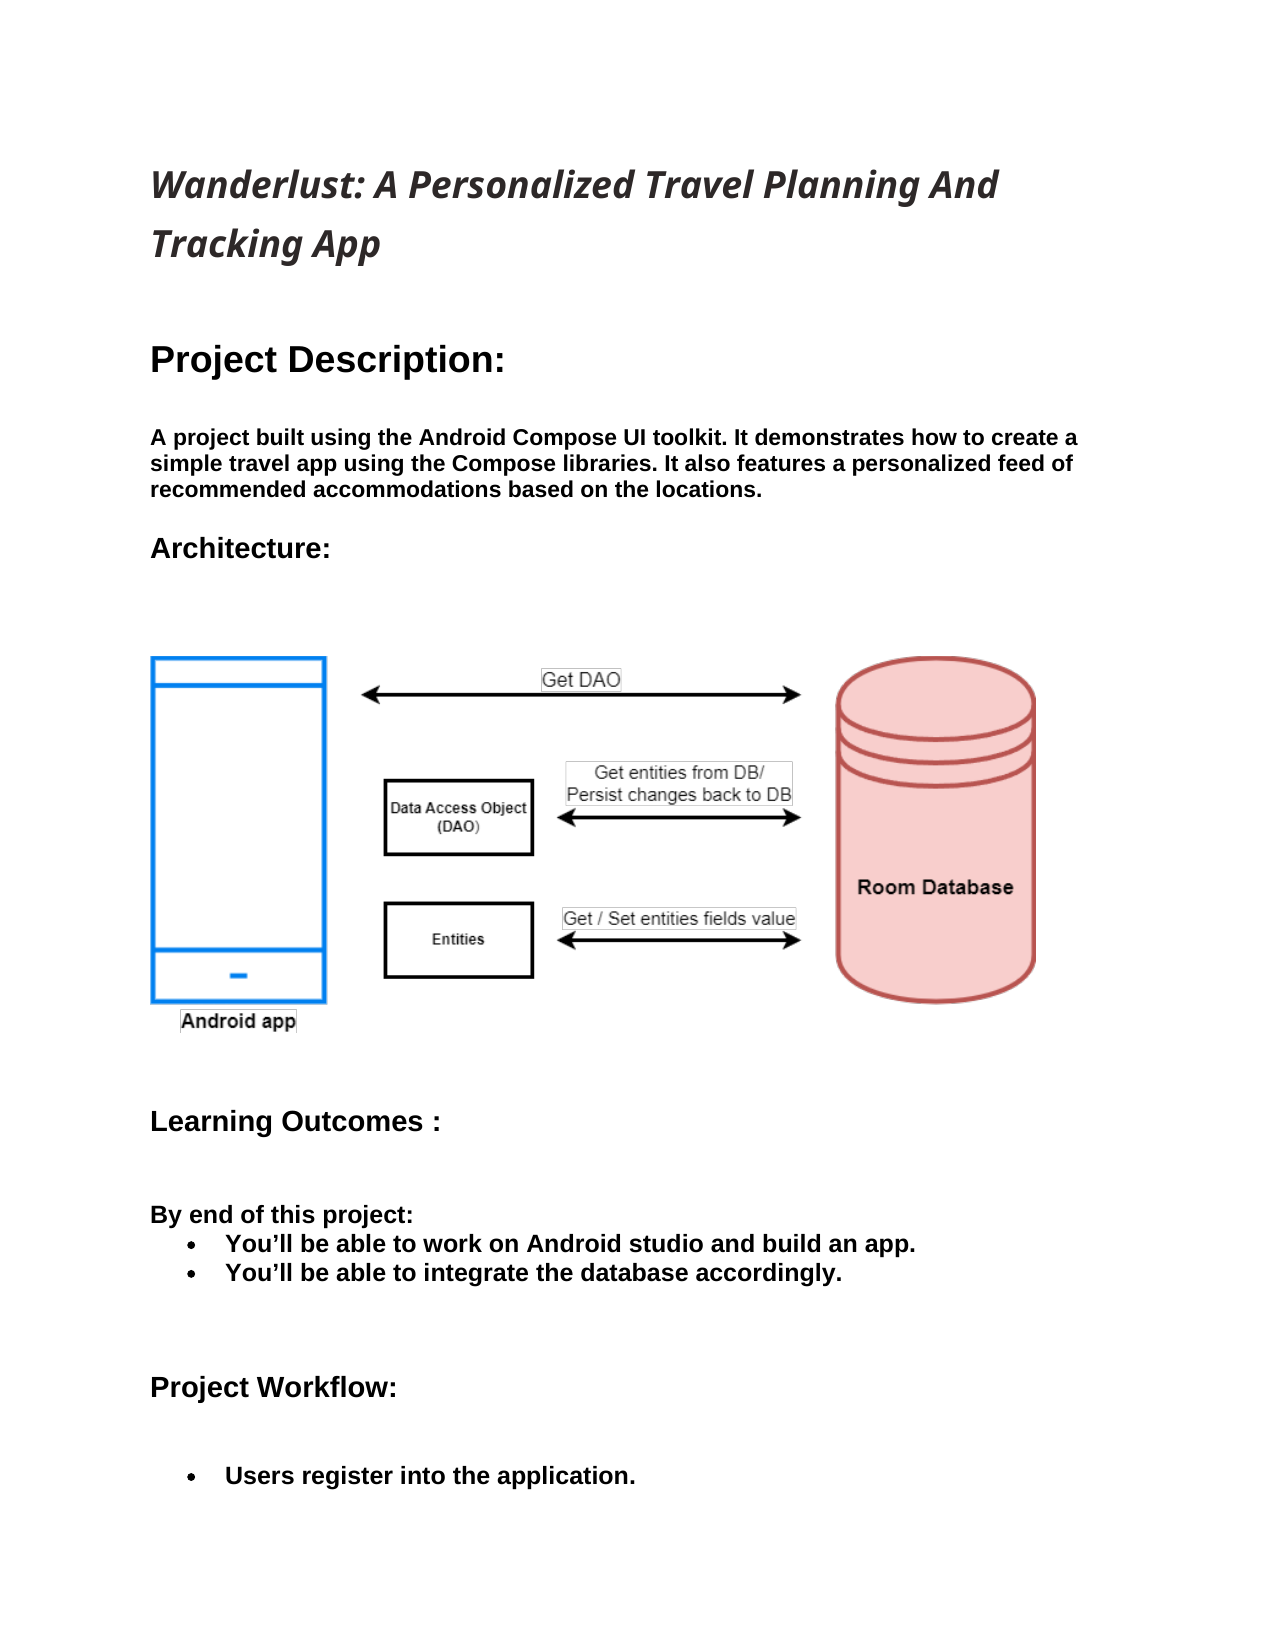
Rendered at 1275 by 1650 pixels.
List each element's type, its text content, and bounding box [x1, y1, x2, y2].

list Users register into the application. [187, 1461, 1125, 1489]
picture [150, 656, 1036, 1033]
text Architecture: [150, 531, 1125, 594]
subtitle Wanderlust: A Personalized Travel Planning And Tracking App [150, 150, 1125, 269]
text By end of this project: [150, 1200, 1125, 1229]
list You’ll be able to integrate the database accordingly. [187, 1258, 1125, 1287]
text Learning Outcomes : [150, 1104, 1125, 1138]
text Project Workflow: [150, 1370, 1125, 1436]
text A project built using the Android Compose UI toolkit. It demonstrates how to create a simple travel app using the Compose libraries. It also features a personalized feed of recommended accommodations based on the locations. [150, 424, 1125, 531]
list You’ll be able to work on Android studio and build an app. [187, 1229, 1125, 1258]
text Project Description: [150, 337, 1125, 381]
